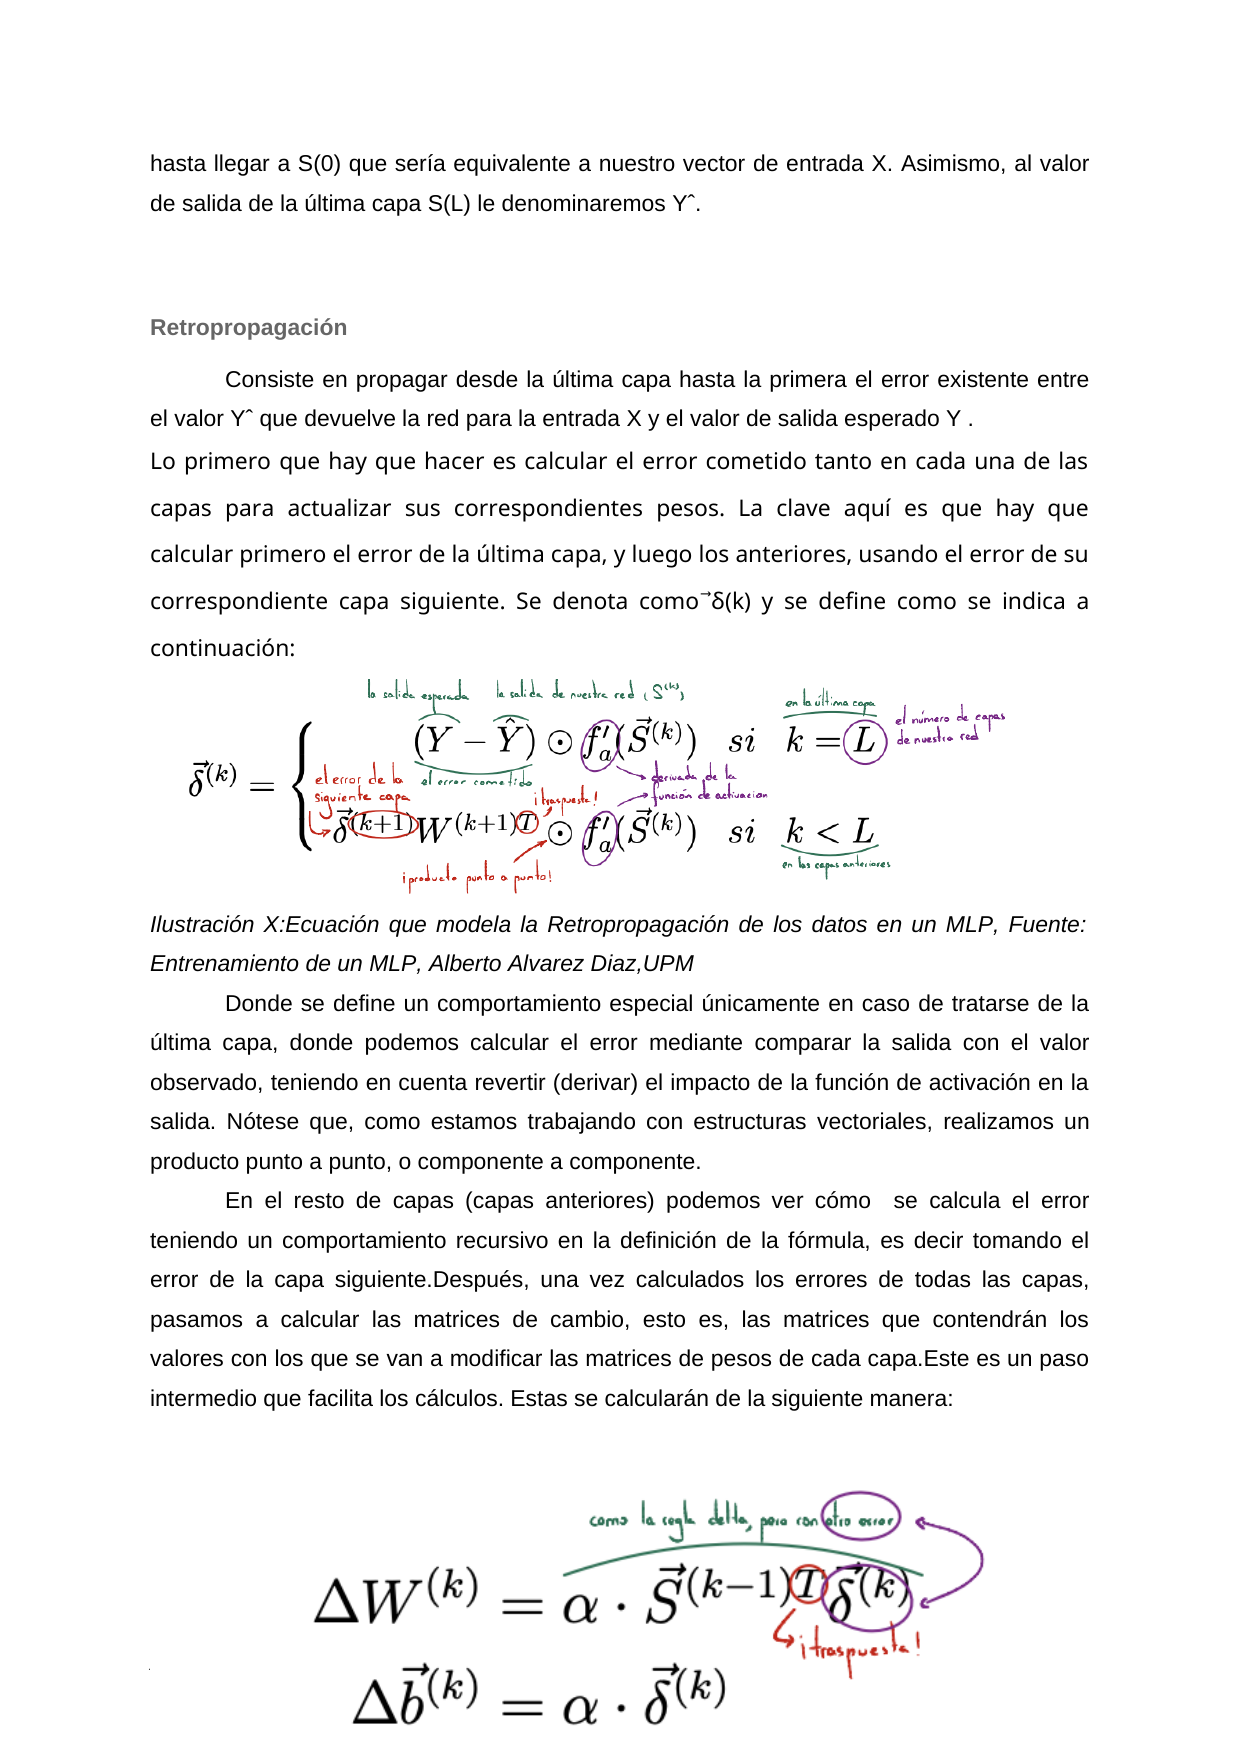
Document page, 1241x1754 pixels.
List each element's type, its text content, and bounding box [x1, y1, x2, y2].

text En el resto de capas (capas anteriores) podemos ver cómo se calcula el error teniendo un comportamiento recursivo en la definición de la fórmula, es decir tomando el error de la capa siguiente.Después, una vez calculados los errores de todas las capas, pasamos a calcular las matrices de cambio, esto es, las matrices que contendrán los valores con los que se van a modificar las matrices de pesos de cada capa.Este es un paso intermedio que facilita los cálculos. Estas se calcularán de la siguiente manera: [150, 1187, 1090, 1411]
text Donde se define un comportamiento especial únicamente en caso de tratarse de la última capa, donde podemos calcular el error mediante comparar la salida con el valor observado, teniendo en cuenta revertir (derivar) el impacto de la función de activación en la salida. Nótese que, como estamos trabajando con estructuras vectoriales, realizamos un producto punto a punto, o componente a componente. [150, 990, 1090, 1174]
picture [149, 1456, 1091, 1754]
text Ilustración X:Ecuación que modela la Retropropagación de los datos en un MLP, Fuente: Entrenamiento de un MLP, Alberto Alvarez Diaz,UPM [150, 911, 1090, 977]
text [150, 150, 1090, 216]
picture [150, 679, 1036, 898]
text Lo primero que hay que hacer es calcular el error cometido tanto en cada una de las capas para actualizar sus correspondientes pesos. La clave aquí es que hay que calcular primero el error de la última capa, y luego los anteriores, usando el error de su correspondiente capa siguiente. Se denota como ⃗δ(k) y se define como se indica a continuación: [150, 445, 1090, 663]
text Consiste en propagar desde la última capa hasta la primera el error existente entre el valor Yˆ que devuelve la red para la entrada X y el valor de salida esperado Y . [150, 366, 1090, 432]
subtitle Retropropagación [150, 314, 1090, 341]
